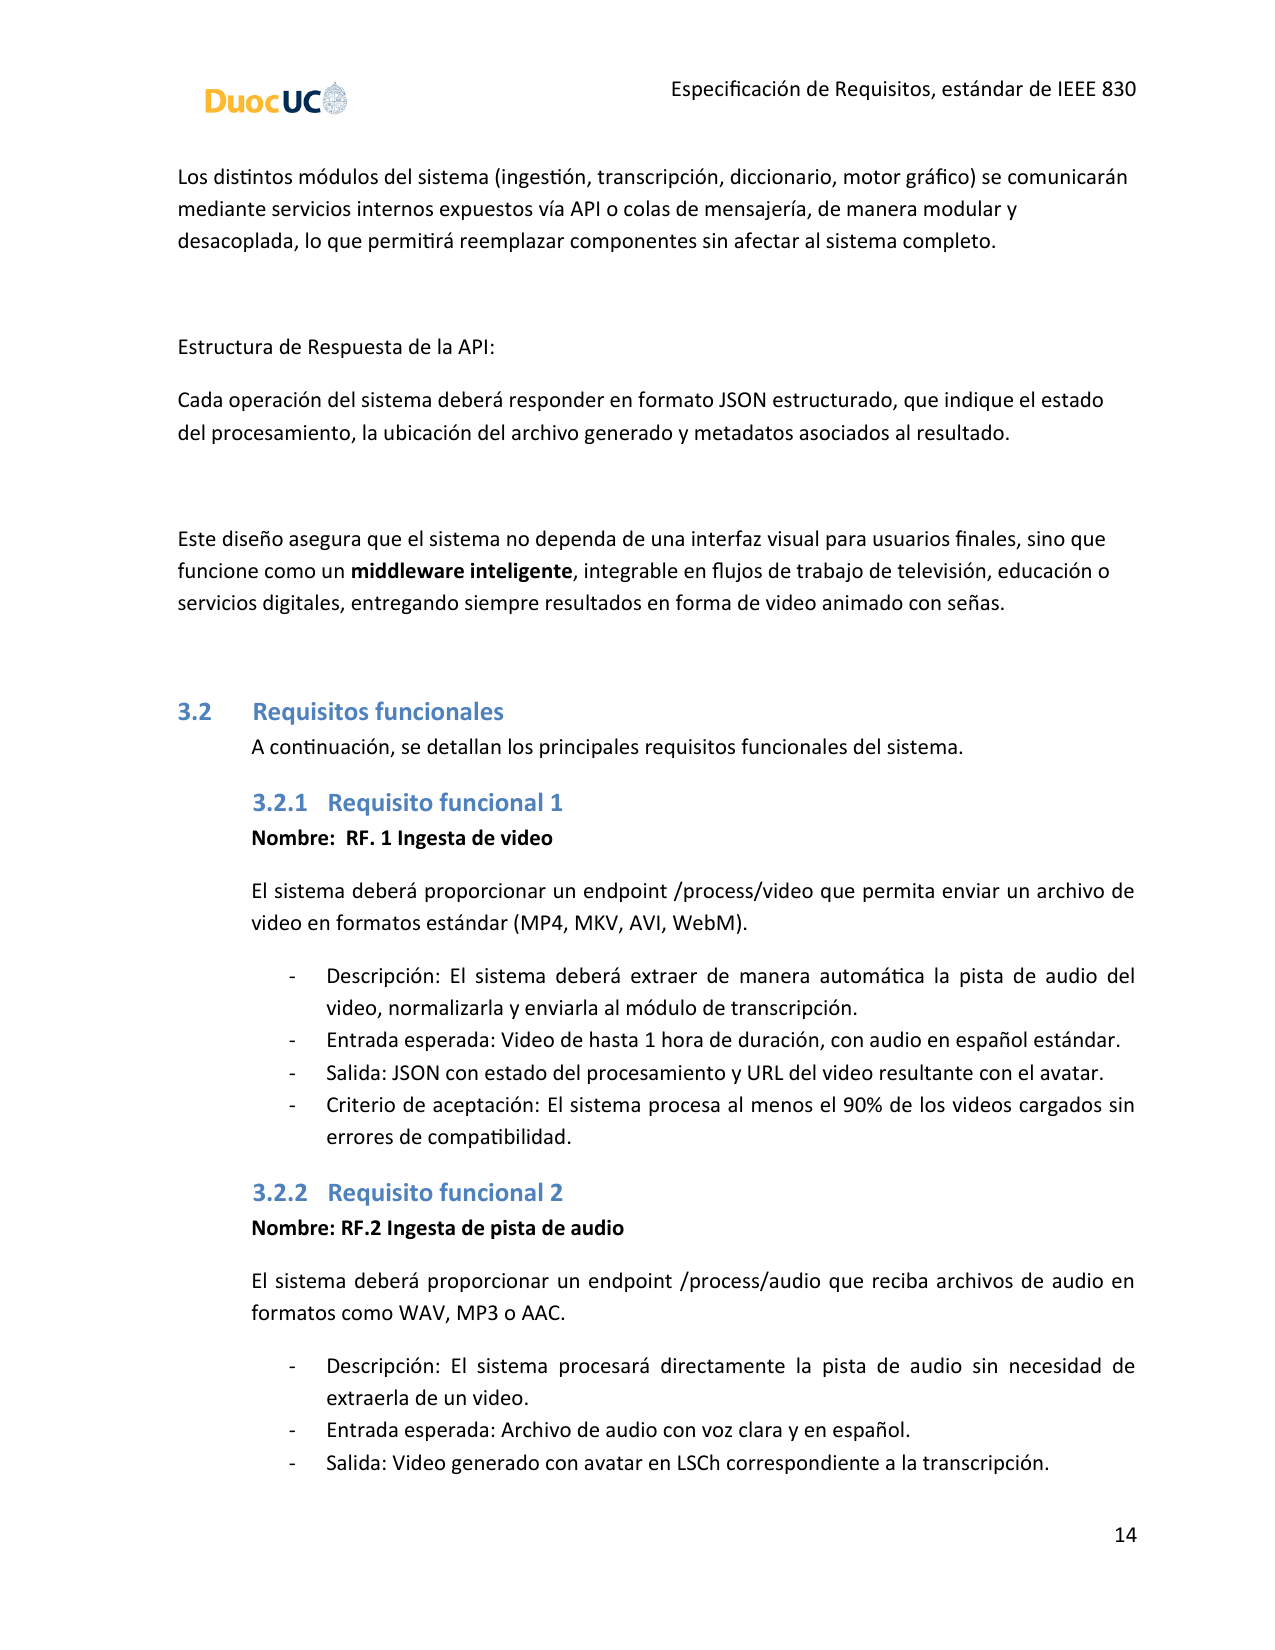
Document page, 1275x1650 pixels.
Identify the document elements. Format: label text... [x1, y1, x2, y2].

text Estructura de Respuesta de la API: [177, 332, 1137, 360]
list Descripción: El sistema procesará directamente la pista de audio sin necesidad de extraerla de un video. [288, 1351, 1137, 1411]
subtitle 3.2.1 Requisito funcional 1 [252, 785, 1137, 818]
subtitle 3.2.2 Requisito funcional 2 [252, 1175, 1137, 1208]
picture [198, 78, 352, 117]
list Salida: Video generado con avatar en LSCh correspondiente a la transcripción. [288, 1448, 1137, 1476]
list Entrada esperada: Video de hasta 1 hora de duración, con audio en español estándar. [288, 1026, 1137, 1053]
text Los distintos módulos del sistema (ingestión, transcripción, diccionario, motor gráfico) se comunicarán mediante servicios internos expuestos vía API o colas de mensajería, de manera modular y desacoplada, lo que permitirá reemplazar componentes sin afectar al sistema completo. [177, 162, 1137, 254]
text Nombre: RF.2 Ingesta de pista de audio [251, 1213, 1137, 1241]
list Salida: JSON con estado del procesamiento y URL del video resultante con el avatar. [288, 1058, 1137, 1086]
list Descripción: El sistema deberá extraer de manera automática la pista de audio del video, normalizarla y enviarla al módulo de transcripción. [288, 961, 1137, 1021]
text Cada operación del sistema deberá responder en formato JSON estructurado, que indique el estado del procesamiento, la ubicación del archivo generado y metadatos asociados al resultado. [177, 385, 1137, 446]
list Entrada esperada: Archivo de audio con voz clara y en español. [288, 1416, 1137, 1444]
list Criterio de aceptación: El sistema procesa al menos el 90% de los videos cargados sin errores de compatibilidad. [288, 1090, 1137, 1150]
text A continuación, se detallan los principales requisitos funcionales del sistema. [251, 732, 1137, 760]
text Nombre: RF. 1 Ingesta de video [251, 823, 1137, 851]
subtitle 3.2 Requisitos funcionales [177, 694, 1137, 727]
text El sistema deberá proporcionar un endpoint /process/video que permita enviar un archivo de video en formatos estándar (MP4, MKV, AVI, WebM). [251, 876, 1137, 936]
text El sistema deberá proporcionar un endpoint /process/audio que reciba archivos de audio en formatos como WAV, MP3 o AAC. [251, 1266, 1137, 1326]
text Este diseño asegura que el sistema no dependa de una interfaz visual para usuarios finales, sino que funcione como un middleware inteligente, integrable en flujos de trabajo de televisión, educación o servicios digitales, entregando siempre resultados en forma de video animado con señas. [177, 524, 1137, 616]
